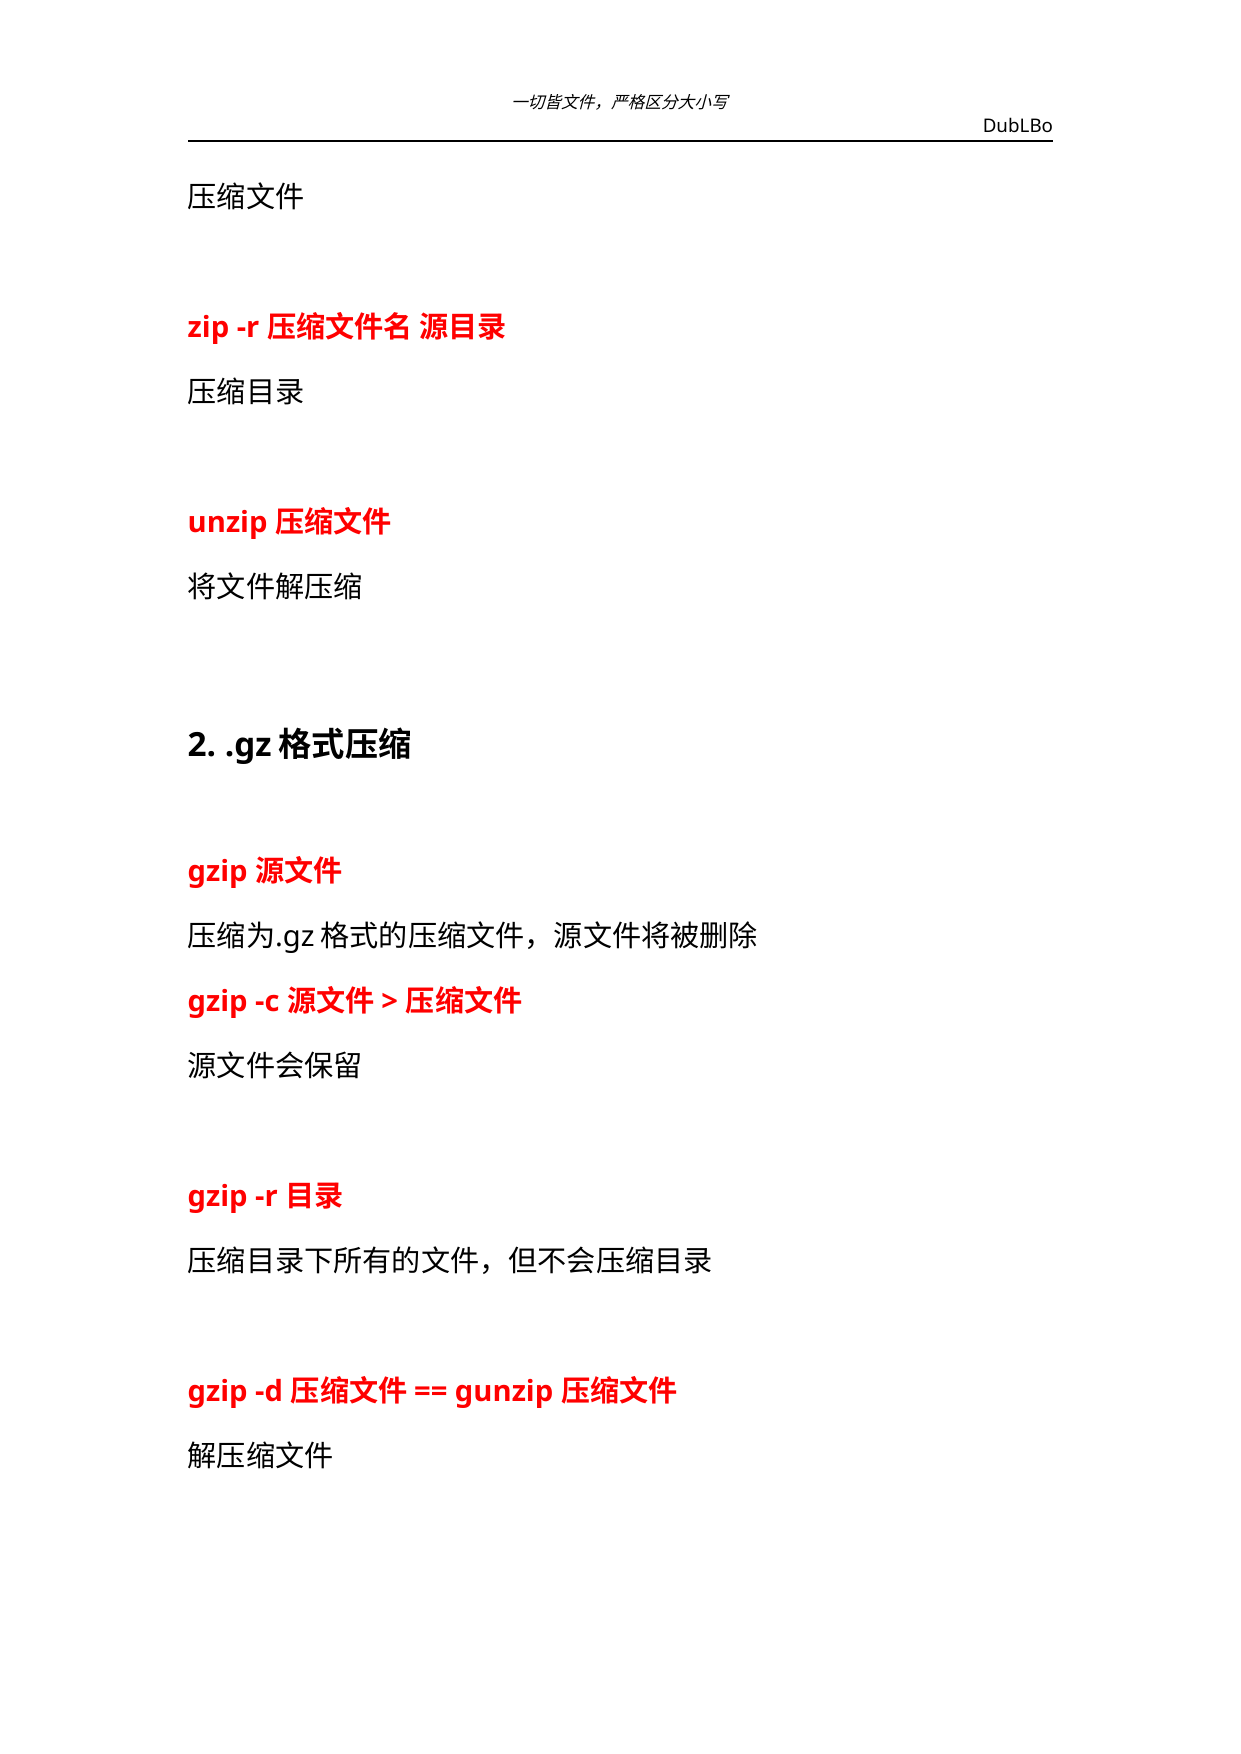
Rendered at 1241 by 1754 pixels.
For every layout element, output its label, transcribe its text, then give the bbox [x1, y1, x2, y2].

text 压缩为.gz格式的压缩文件，源文件将被删除 [187, 901, 1053, 966]
text zip -r 压缩文件名 源目录 [187, 292, 1053, 357]
text gzip -r 目录 [187, 1161, 1053, 1226]
text unzip 压缩文件 [187, 487, 1053, 552]
text 压缩目录下所有的文件，但不会压缩目录 [187, 1226, 1053, 1291]
list 将文件解压缩 [187, 552, 1053, 617]
text gzip -d 压缩文件 == gunzip 压缩文件 [187, 1356, 1053, 1421]
list 压缩文件 [187, 162, 1053, 227]
text gzip 源文件 [187, 836, 1053, 901]
list 压缩目录 [187, 357, 1053, 422]
subtitle 2. .gz格式压缩 [187, 709, 1053, 774]
text 解压缩文件 [187, 1421, 1053, 1486]
text gzip -c 源文件 > 压缩文件 [187, 966, 1053, 1031]
text 源文件会保留 [187, 1031, 1053, 1096]
